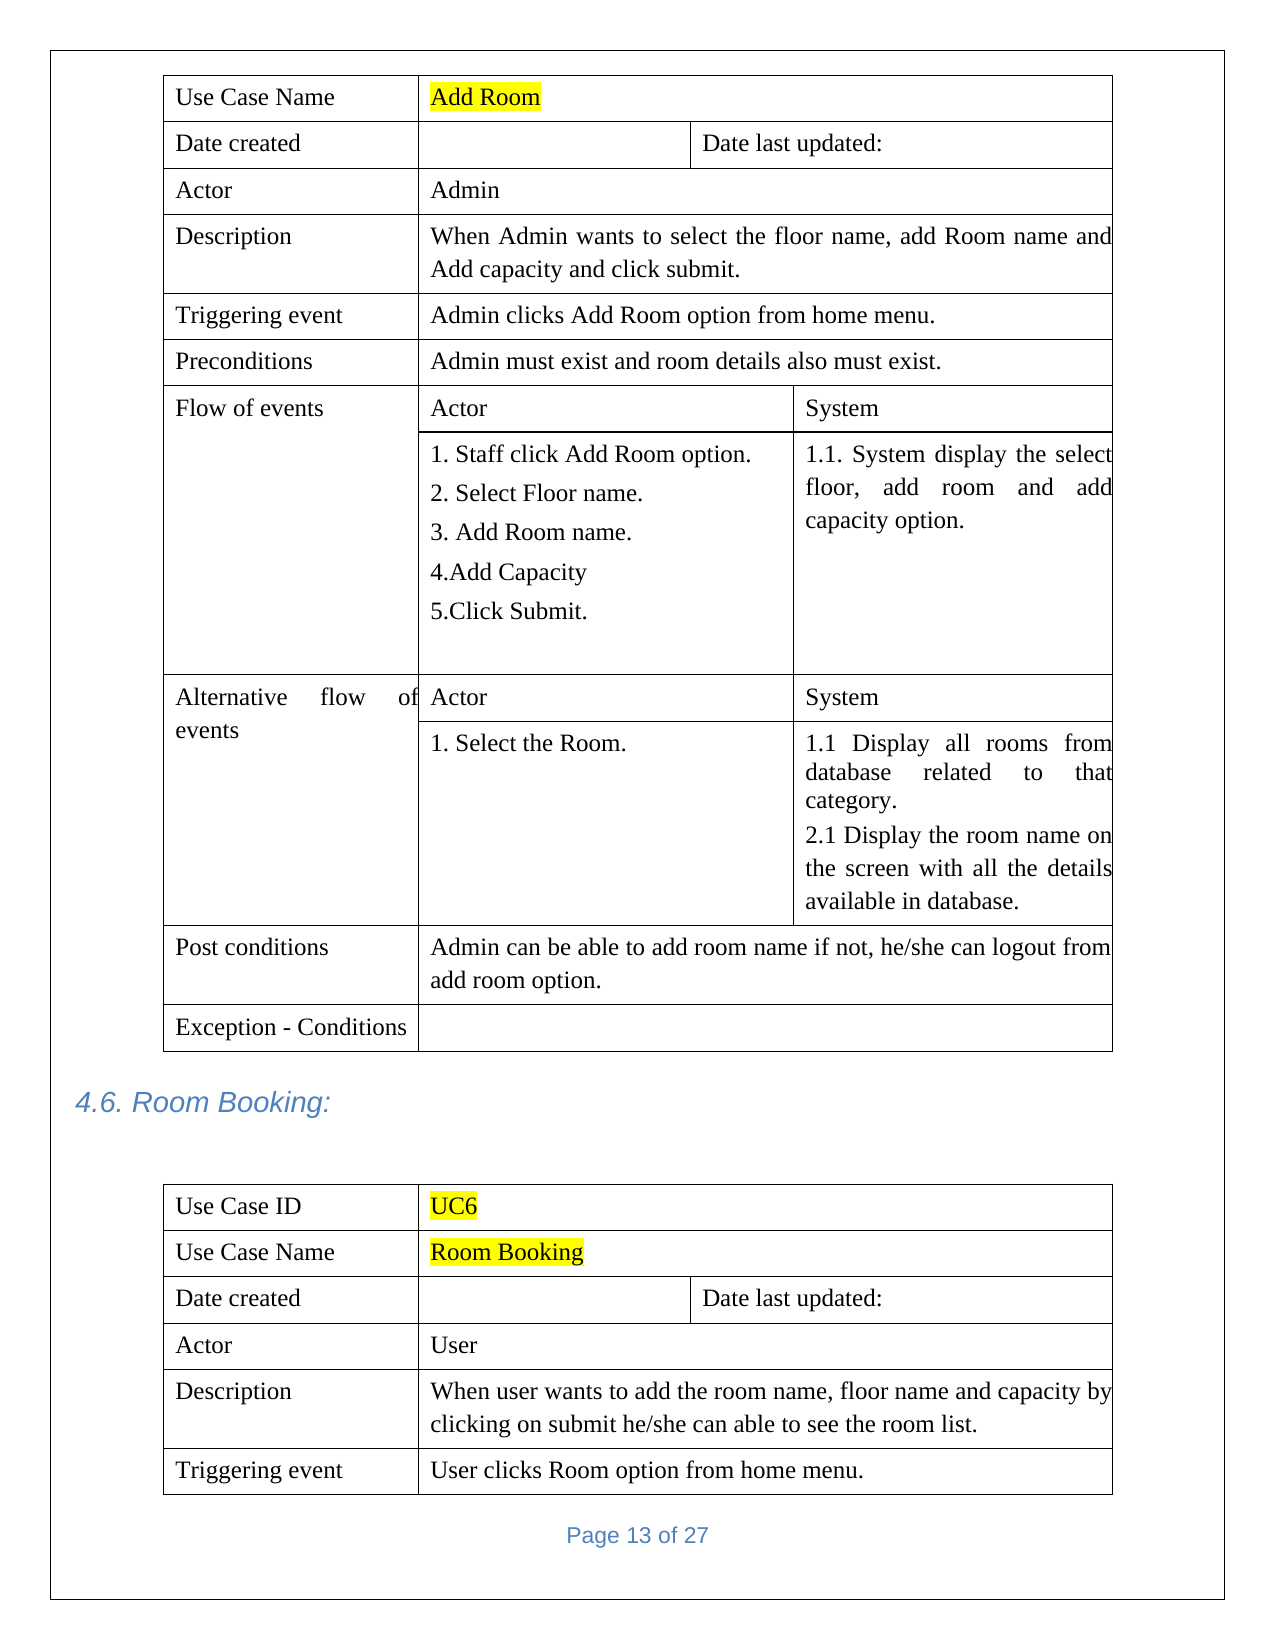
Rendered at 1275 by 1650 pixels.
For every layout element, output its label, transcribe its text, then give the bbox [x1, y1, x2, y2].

table_cell Triggering event [164, 1449, 418, 1494]
table_cell [419, 1277, 690, 1323]
table_cell 1.1 Display all rooms from database related to that category. 2.1 Display the room name on the screen with all the details available in database. [794, 722, 1112, 925]
table_cell Date created [164, 1277, 418, 1323]
table_cell Alternative flow of events [164, 675, 418, 925]
table_cell Date last updated: [691, 122, 1112, 168]
text 4.6. Room Booking: [75, 1085, 1200, 1118]
table_cell Flow of events [164, 386, 418, 674]
table_cell User [419, 1324, 1112, 1369]
table_cell Post conditions [164, 926, 418, 1004]
table_cell When Admin wants to select the floor name, add Room name and Add capacity and click submit. [419, 215, 1112, 293]
table_cell Actor [419, 675, 793, 721]
table_cell Use Case Name [164, 76, 418, 121]
table_cell Admin [419, 169, 1112, 214]
table_cell Admin must exist and room details also must exist. [419, 340, 1112, 385]
table_cell [419, 1005, 1112, 1051]
table_cell Admin clicks Add Room option from home menu. [419, 294, 1112, 339]
table_cell Actor [164, 1324, 418, 1369]
table_cell Actor [419, 386, 793, 431]
table_cell 1.1. System display the select floor, add room and add capacity option. [794, 433, 1112, 674]
table_cell Preconditions [164, 340, 418, 385]
table_cell Date created [164, 122, 418, 168]
table_cell Exception - Conditions [164, 1005, 418, 1051]
table_cell System [794, 386, 1112, 431]
table_cell System [794, 675, 1112, 721]
table_cell Add Room [419, 76, 1112, 121]
table_cell Date last updated: [691, 1277, 1112, 1323]
table_cell Room Booking [419, 1231, 1112, 1276]
table_cell User clicks Room option from home menu. [419, 1449, 1112, 1494]
table_header Use Case ID [164, 1185, 418, 1230]
table_cell 1. Staff click Add Room option. 2. Select Floor name. 3. Add Room name. 4.Add Capacity 5.Click Submit. [419, 433, 793, 674]
table_cell 1. Select the Room. [419, 722, 793, 925]
table_cell Use Case Name [164, 1231, 418, 1276]
table_cell Admin can be able to add room name if not, he/she can logout from add room option. [419, 926, 1112, 1004]
table_cell Description [164, 1370, 418, 1448]
table_cell Description [164, 215, 418, 293]
table_cell Actor [164, 169, 418, 214]
table_cell When user wants to add the room name, floor name and capacity by clicking on submit he/she can able to see the room list. [419, 1370, 1112, 1448]
table_header UC6 [419, 1185, 1112, 1230]
table_cell [419, 122, 690, 168]
table_cell Triggering event [164, 294, 418, 339]
